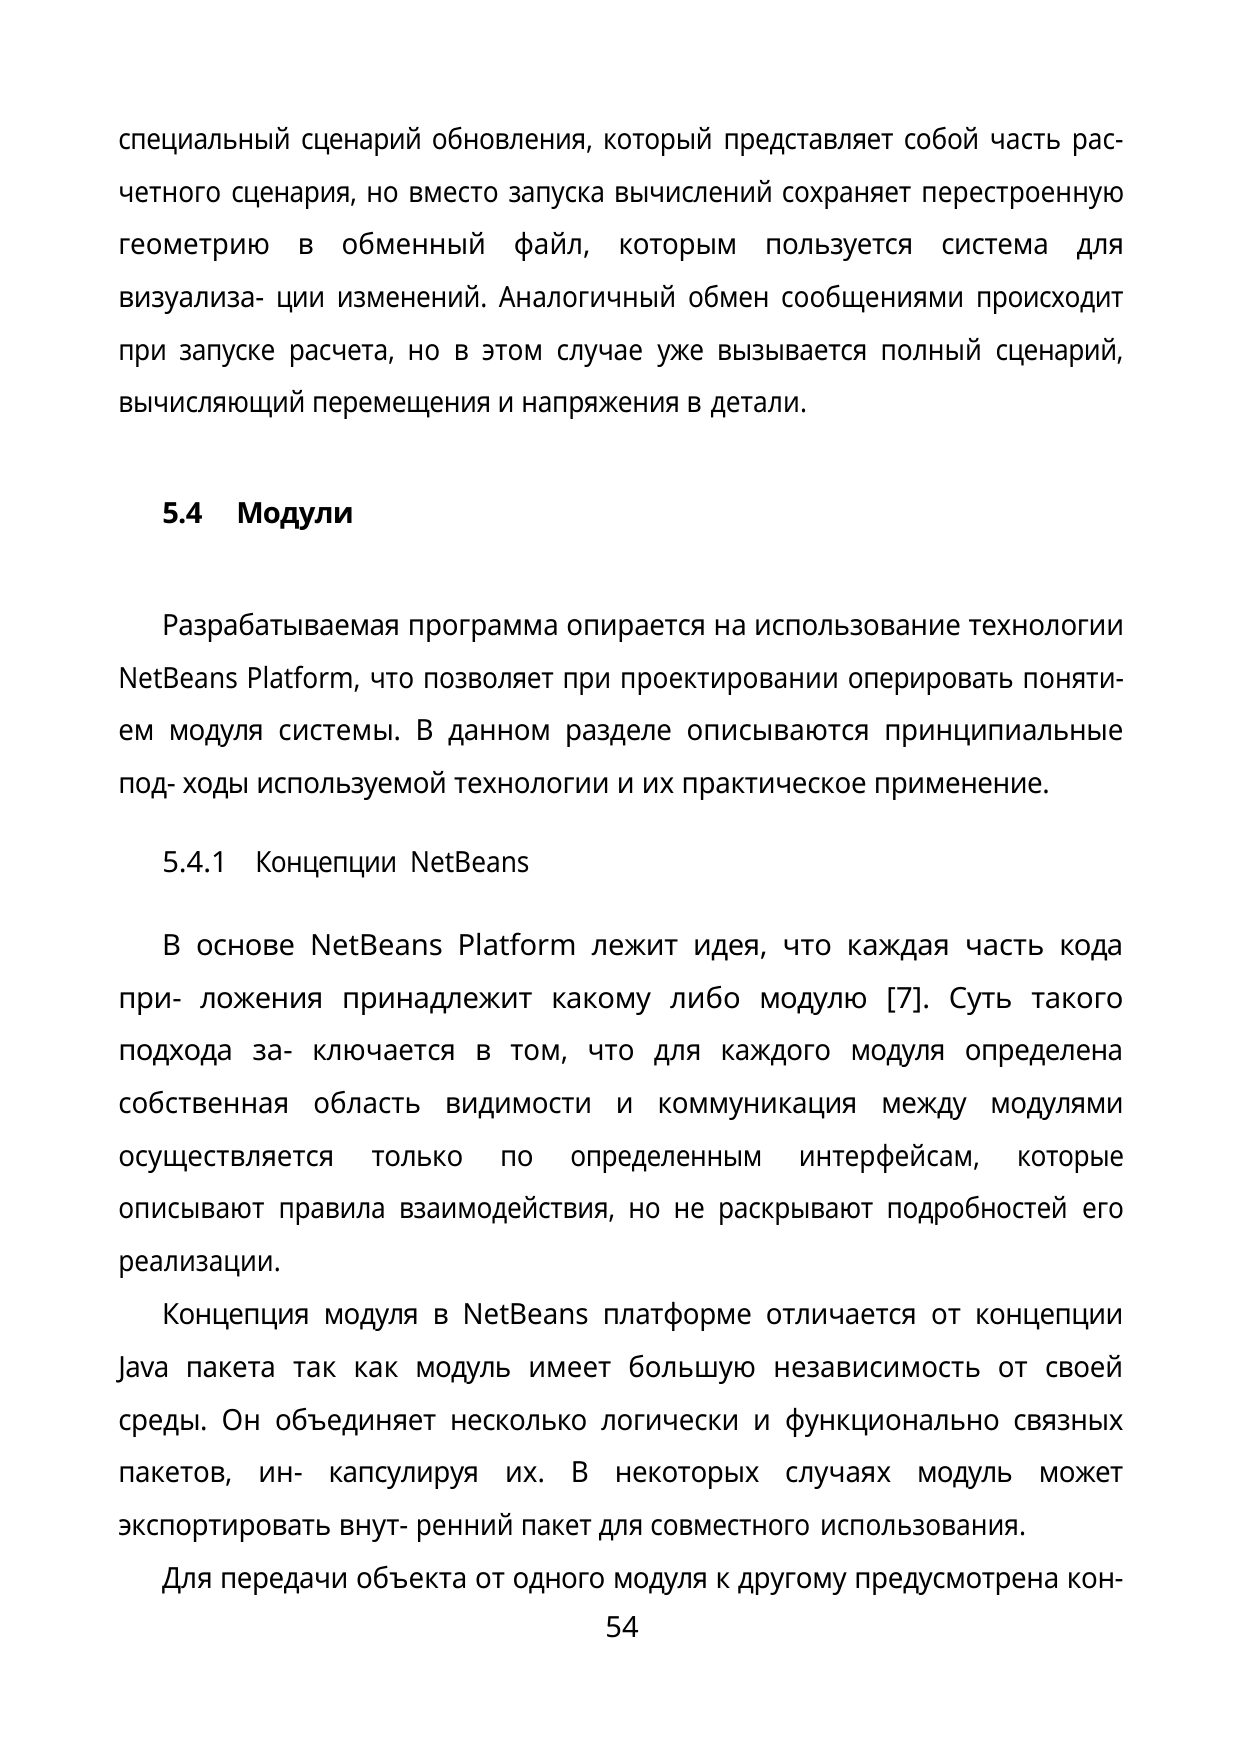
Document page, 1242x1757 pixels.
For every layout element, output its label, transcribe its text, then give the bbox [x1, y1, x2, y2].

text Разрабатываемая программа опирается на использование технологии NetBeans Platform, что позволяет при проектировании оперировать поняти- ем модуля системы. В данном разделе описываются принципиальные под- ходы используемой технологии и их практическое применение. [118, 604, 1124, 802]
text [118, 1557, 1124, 1597]
text специальный сценарий обновления, который представляет собой часть рас- четного сценария, но вместо запуска вычислений сохраняет перестроенную геометрию в обменный файл, которым пользуется система для визуализа- ции изменений. Аналогичный обмен сообщениями происходит при запуске расчета, но в этом случае уже вызывается полный сценарий, вычисляющий перемещения и напряжения в детали. [118, 118, 1124, 421]
list Концепции NetBeans [162, 841, 1135, 881]
text В основе NetBeans Platform лежит идея, что каждая часть кода при- ложения принадлежит какому либо модулю [7]. Суть такого подхода за- ключается в том, что для каждого модуля определена собственная область видимости и коммуникация между модулями осуществляется только по определенным интерфейсам, которые описывают правила взаимодействия, но не раскрывают подробностей его реализации. [118, 924, 1124, 1280]
text Концепция модуля в NetBeans платформе отличается от концепции Java пакета так как модуль имеет большую независимость от своей среды. Он объединяет несколько логически и функционально связных пакетов, ин- капсулируя их. В некоторых случаях модуль может экспортировать внут- ренний пакет для совместного использования. [118, 1293, 1124, 1544]
subtitle Модули [162, 493, 1135, 532]
